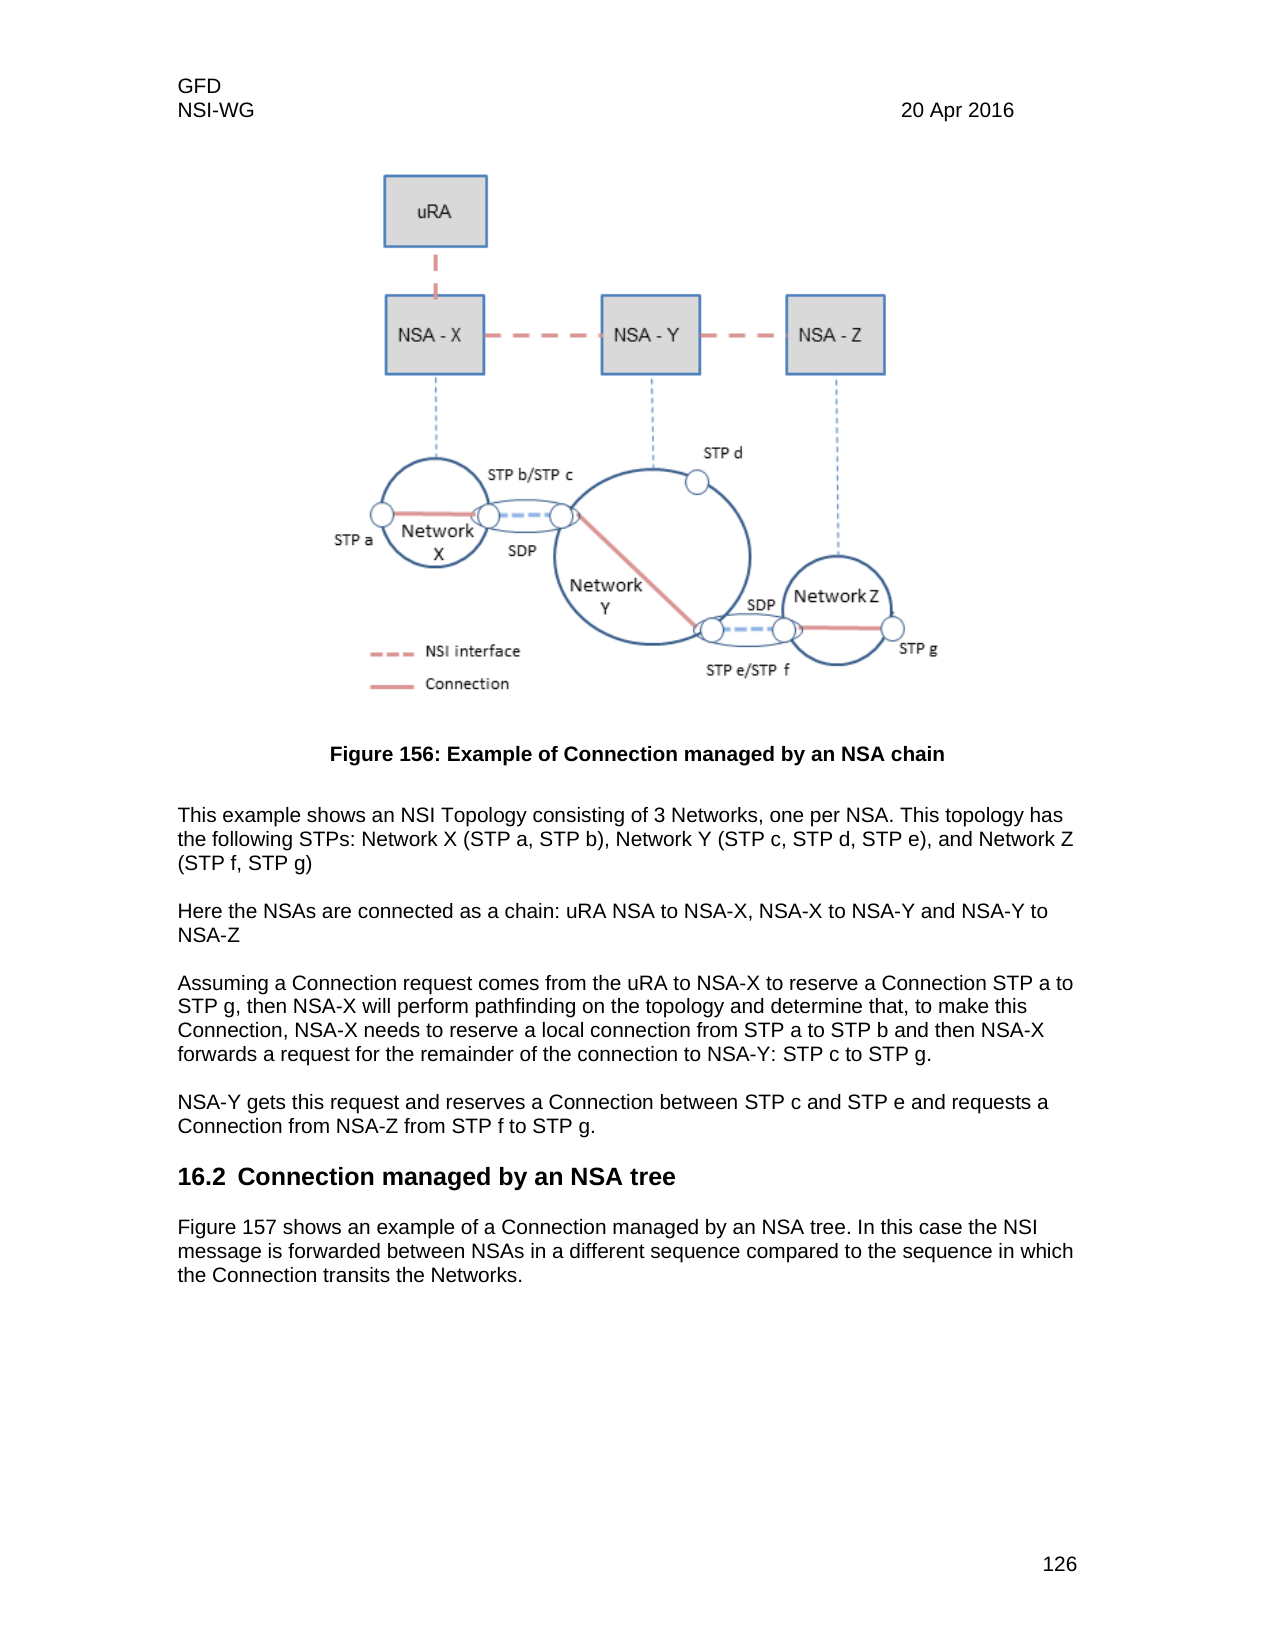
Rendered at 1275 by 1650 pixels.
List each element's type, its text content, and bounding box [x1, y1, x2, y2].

picture [298, 150, 977, 730]
text Assuming a Connection request comes from the uRA to NSA-X to reserve a Connection STP a to STP g, then NSA-X will perform pathfinding on the topology and determine that, to make this Connection, NSA-X needs to reserve a local connection from STP a to STP b and then NSA-X forwards a request for the remainder of the connection to NSA-Y: STP c to STP g. [177, 970, 1098, 1066]
text NSA-Y gets this request and reserves a Connection between STP c and STP e and requests a Connection from NSA-Z from STP f to STP g. [177, 1090, 1098, 1138]
text Here the NSAs are connected as a chain: uRA NSA to NSA-X, NSA-X to NSA-Y and NSA-Y to NSA-Z [177, 898, 1098, 946]
subtitle Connection managed by an NSA tree [177, 1162, 1098, 1191]
text This example shows an NSI Topology consisting of 3 Networks, one per NSA. This topology has the following STPs: Network X (STP a, STP b), Network Y (STP c, STP d, STP e), and Network Z (STP f, STP g) [177, 803, 1098, 874]
text Figure 157 shows an example of a Connection managed by an NSA tree. In this case the NSI message is forwarded between NSAs in a different sequence compared to the sequence in which the Connection transits the Networks. [177, 1215, 1098, 1287]
